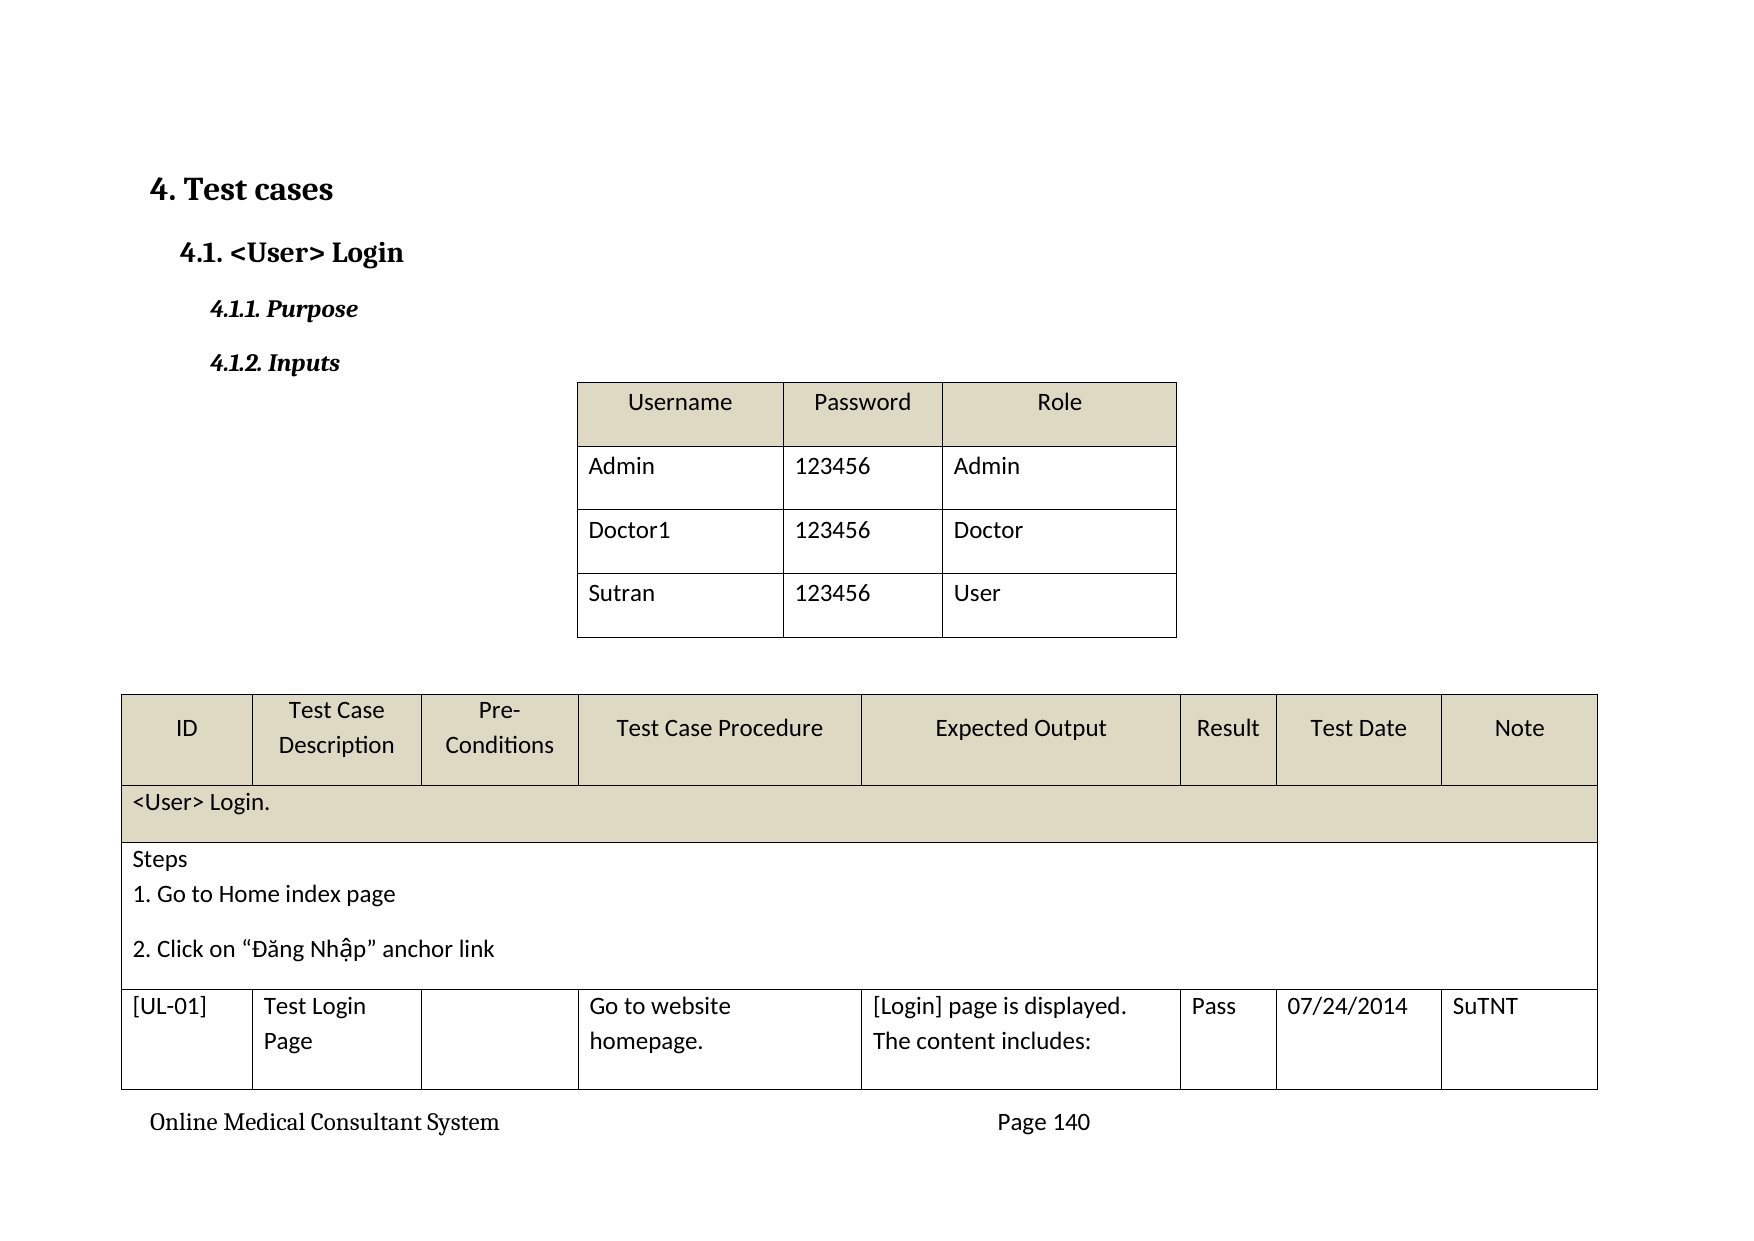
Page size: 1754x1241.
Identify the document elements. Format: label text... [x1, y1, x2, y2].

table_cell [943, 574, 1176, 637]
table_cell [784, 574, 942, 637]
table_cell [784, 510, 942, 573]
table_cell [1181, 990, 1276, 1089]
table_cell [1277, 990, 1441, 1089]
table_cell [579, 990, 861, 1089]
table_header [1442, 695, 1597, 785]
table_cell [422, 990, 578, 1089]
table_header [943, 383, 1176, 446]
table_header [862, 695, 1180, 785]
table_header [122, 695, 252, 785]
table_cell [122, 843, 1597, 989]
subtitle Inputs [210, 349, 1604, 378]
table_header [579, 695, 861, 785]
subtitle Purpose [210, 295, 1604, 324]
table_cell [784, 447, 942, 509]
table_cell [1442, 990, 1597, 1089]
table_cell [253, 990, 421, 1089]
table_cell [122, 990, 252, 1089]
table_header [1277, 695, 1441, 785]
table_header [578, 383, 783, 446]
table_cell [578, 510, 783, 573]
subtitle Test cases [150, 171, 1604, 209]
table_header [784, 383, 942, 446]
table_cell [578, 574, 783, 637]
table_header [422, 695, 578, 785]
subtitle <User> Login [180, 236, 1604, 269]
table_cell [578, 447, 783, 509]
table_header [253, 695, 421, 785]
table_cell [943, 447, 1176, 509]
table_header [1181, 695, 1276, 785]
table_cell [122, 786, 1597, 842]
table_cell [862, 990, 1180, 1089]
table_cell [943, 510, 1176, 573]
